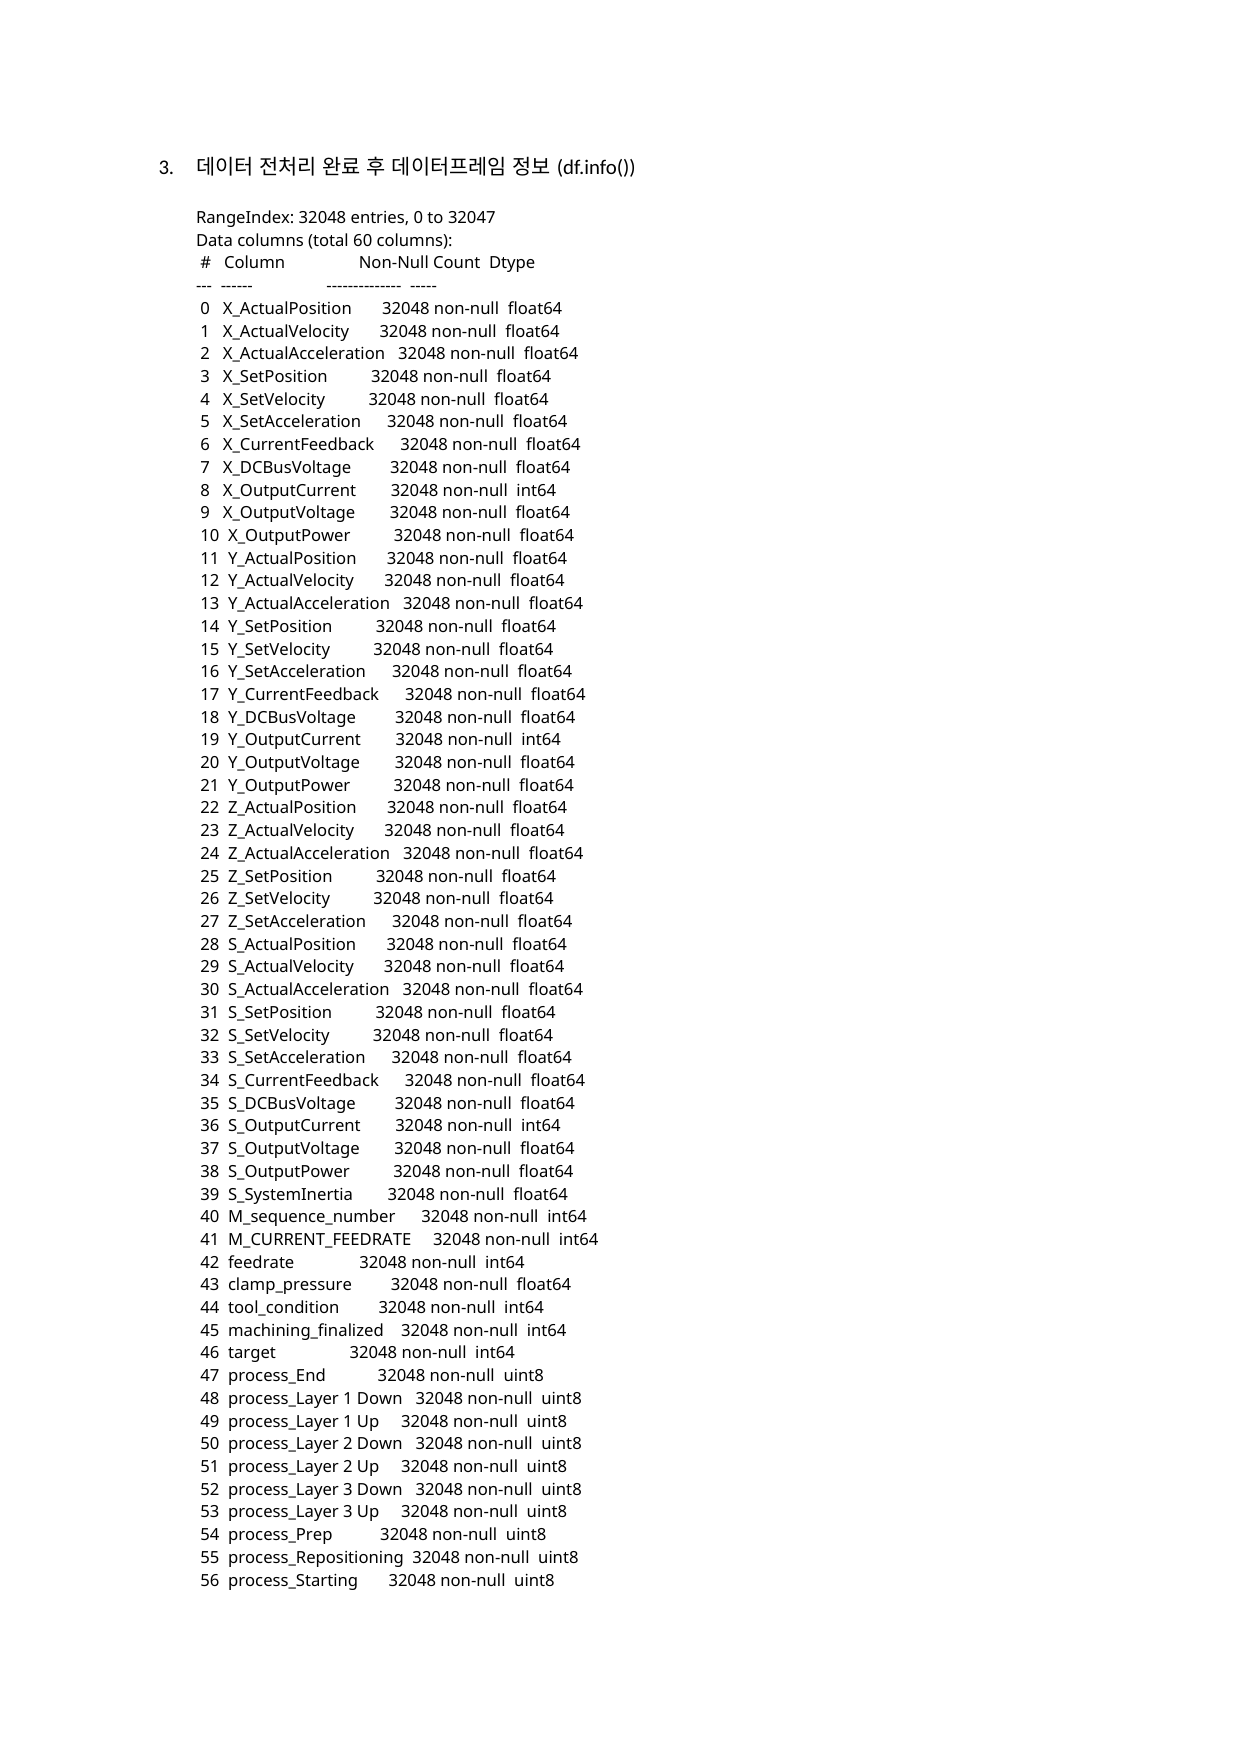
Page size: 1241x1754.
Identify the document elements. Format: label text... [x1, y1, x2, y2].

text 39 S_SystemInertia 32048 non-null float64 [196, 1182, 1128, 1205]
text Data columns (total 60 columns): [196, 228, 1128, 251]
text 55 process_Repositioning 32048 non-null uint8 [196, 1545, 1128, 1568]
text 47 process_End 32048 non-null uint8 [196, 1364, 1128, 1386]
text 52 process_Layer 3 Down 32048 non-null uint8 [196, 1477, 1128, 1500]
text 51 process_Layer 2 Up 32048 non-null uint8 [196, 1454, 1128, 1477]
text 17 Y_CurrentFeedback 32048 non-null float64 [196, 682, 1128, 705]
text 0 X_ActualPosition 32048 non-null float64 [196, 296, 1128, 319]
list 데이터 전처리 완료 후 데이터프레임 정보 (df.info()) [158, 150, 1128, 180]
text 43 clamp_pressure 32048 non-null float64 [196, 1273, 1128, 1296]
text 54 process_Prep 32048 non-null uint8 [196, 1523, 1128, 1545]
text 33 S_SetAcceleration 32048 non-null float64 [196, 1046, 1128, 1068]
text 44 tool_condition 32048 non-null int64 [196, 1296, 1128, 1318]
text 21 Y_OutputPower 32048 non-null float64 [196, 773, 1128, 796]
text 31 S_SetPosition 32048 non-null float64 [196, 1000, 1128, 1023]
text 19 Y_OutputCurrent 32048 non-null int64 [196, 728, 1128, 751]
text 27 Z_SetAcceleration 32048 non-null float64 [196, 909, 1128, 932]
text 48 process_Layer 1 Down 32048 non-null uint8 [196, 1386, 1128, 1409]
text 22 Z_ActualPosition 32048 non-null float64 [196, 796, 1128, 819]
text 46 target 32048 non-null int64 [196, 1341, 1128, 1364]
text 14 Y_SetPosition 32048 non-null float64 [196, 614, 1128, 637]
text 15 Y_SetVelocity 32048 non-null float64 [196, 637, 1128, 660]
text 53 process_Layer 3 Up 32048 non-null uint8 [196, 1500, 1128, 1523]
text 30 S_ActualAcceleration 32048 non-null float64 [196, 978, 1128, 1000]
text 29 S_ActualVelocity 32048 non-null float64 [196, 955, 1128, 978]
text --- ------ -------------- ----- [196, 274, 1128, 296]
text 56 process_Starting 32048 non-null uint8 [196, 1568, 1128, 1591]
text 38 S_OutputPower 32048 non-null float64 [196, 1159, 1128, 1182]
text 5 X_SetAcceleration 32048 non-null float64 [196, 410, 1128, 433]
text 24 Z_ActualAcceleration 32048 non-null float64 [196, 841, 1128, 864]
text 36 S_OutputCurrent 32048 non-null int64 [196, 1114, 1128, 1137]
text 3 X_SetPosition 32048 non-null float64 [196, 364, 1128, 387]
text 12 Y_ActualVelocity 32048 non-null float64 [196, 569, 1128, 592]
text 42 feedrate 32048 non-null int64 [196, 1250, 1128, 1273]
text 49 process_Layer 1 Up 32048 non-null uint8 [196, 1409, 1128, 1432]
text 18 Y_DCBusVoltage 32048 non-null float64 [196, 705, 1128, 728]
text 28 S_ActualPosition 32048 non-null float64 [196, 932, 1128, 955]
text 10 X_OutputPower 32048 non-null float64 [196, 523, 1128, 546]
text 23 Z_ActualVelocity 32048 non-null float64 [196, 819, 1128, 841]
text 35 S_DCBusVoltage 32048 non-null float64 [196, 1091, 1128, 1114]
text 13 Y_ActualAcceleration 32048 non-null float64 [196, 592, 1128, 614]
text 32 S_SetVelocity 32048 non-null float64 [196, 1023, 1128, 1046]
text 20 Y_OutputVoltage 32048 non-null float64 [196, 751, 1128, 773]
text 11 Y_ActualPosition 32048 non-null float64 [196, 546, 1128, 569]
text 1 X_ActualVelocity 32048 non-null float64 [196, 319, 1128, 342]
text 37 S_OutputVoltage 32048 non-null float64 [196, 1137, 1128, 1159]
text 4 X_SetVelocity 32048 non-null float64 [196, 387, 1128, 410]
text 9 X_OutputVoltage 32048 non-null float64 [196, 501, 1128, 523]
text 7 X_DCBusVoltage 32048 non-null float64 [196, 455, 1128, 478]
text 8 X_OutputCurrent 32048 non-null int64 [196, 478, 1128, 501]
text 6 X_CurrentFeedback 32048 non-null float64 [196, 433, 1128, 455]
text # Column Non-Null Count Dtype [196, 251, 1128, 274]
text 34 S_CurrentFeedback 32048 non-null float64 [196, 1068, 1128, 1091]
text 50 process_Layer 2 Down 32048 non-null uint8 [196, 1432, 1128, 1454]
text 45 machining_finalized 32048 non-null int64 [196, 1318, 1128, 1341]
text RangeIndex: 32048 entries, 0 to 32047 [196, 206, 1128, 228]
text 41 M_CURRENT_FEEDRATE 32048 non-null int64 [196, 1227, 1128, 1250]
text 40 M_sequence_number 32048 non-null int64 [196, 1205, 1128, 1227]
text 16 Y_SetAcceleration 32048 non-null float64 [196, 660, 1128, 682]
text 25 Z_SetPosition 32048 non-null float64 [196, 864, 1128, 887]
text 26 Z_SetVelocity 32048 non-null float64 [196, 887, 1128, 909]
text 2 X_ActualAcceleration 32048 non-null float64 [196, 342, 1128, 364]
